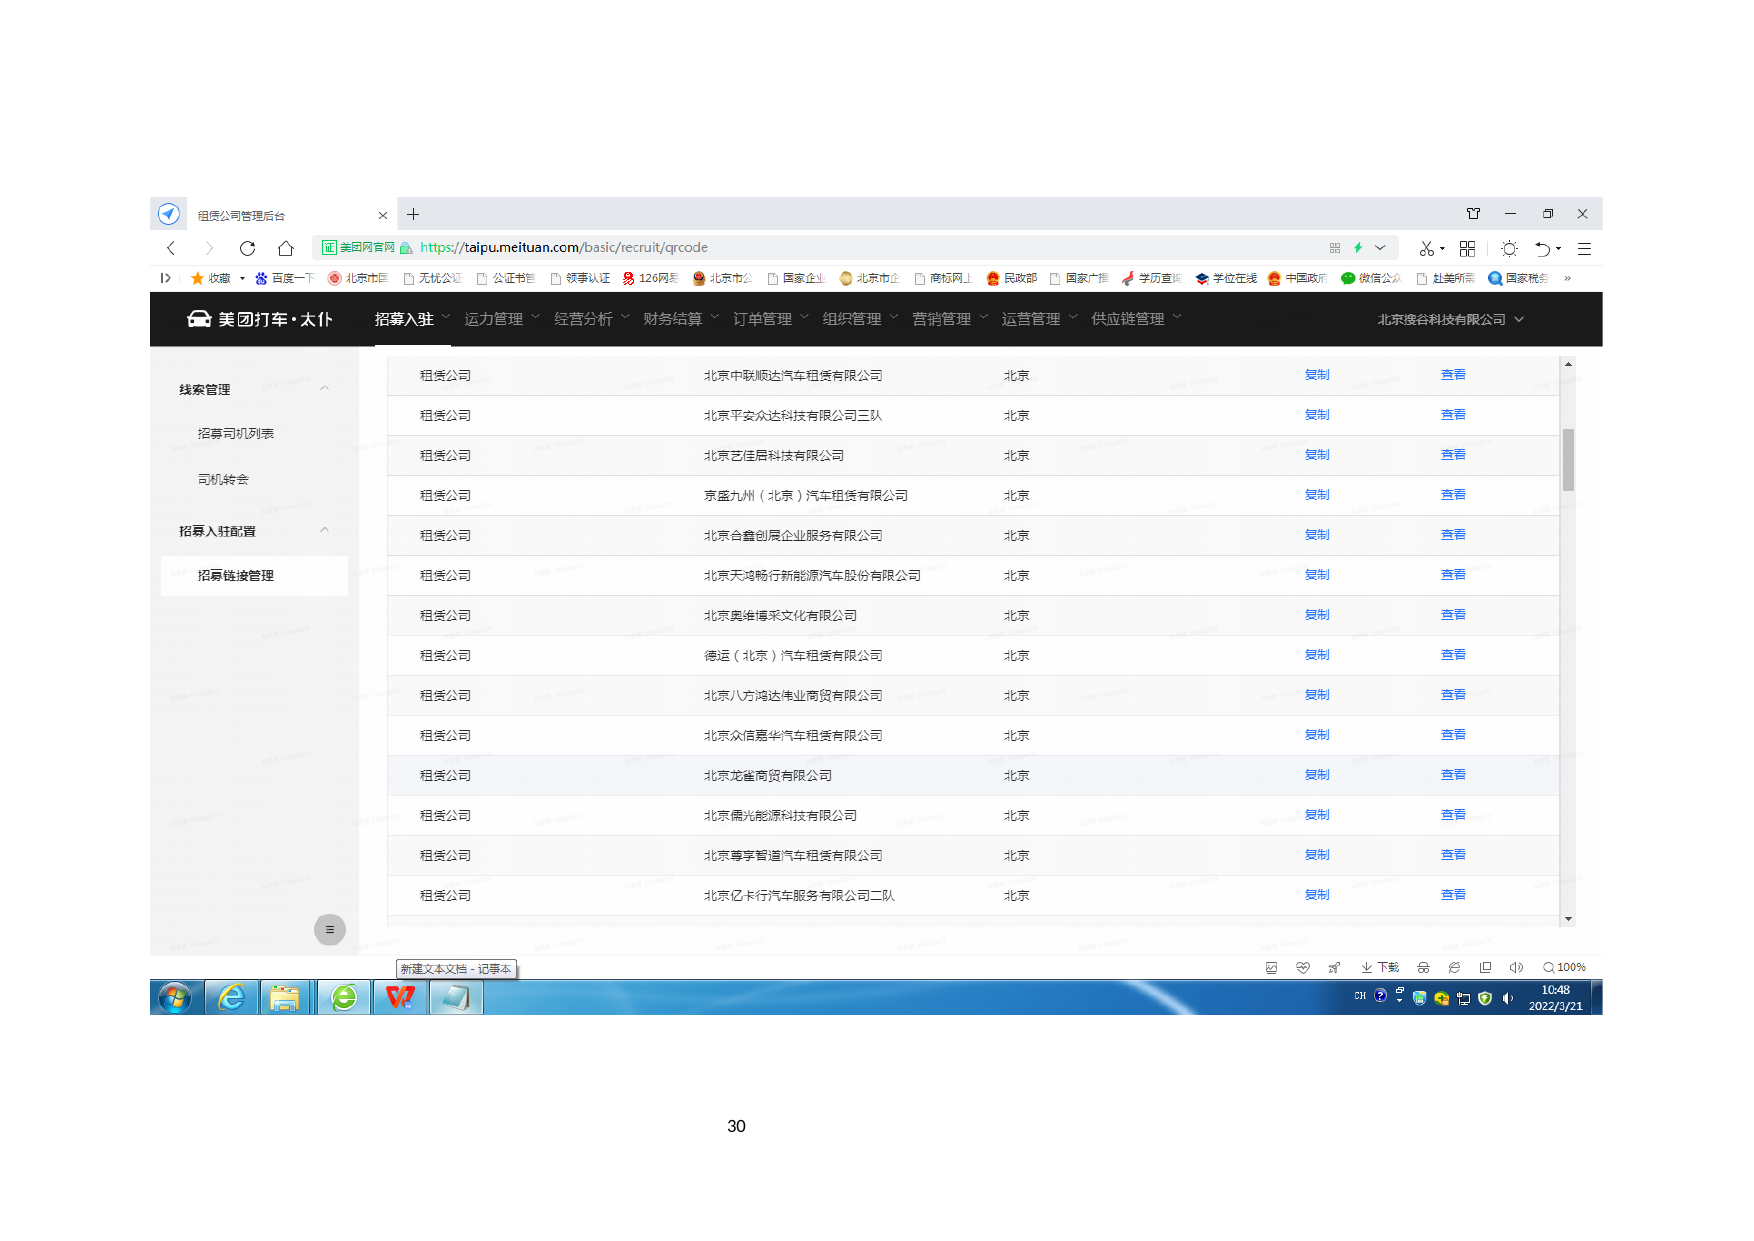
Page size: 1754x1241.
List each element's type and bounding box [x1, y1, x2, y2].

picture [150, 197, 1603, 1015]
